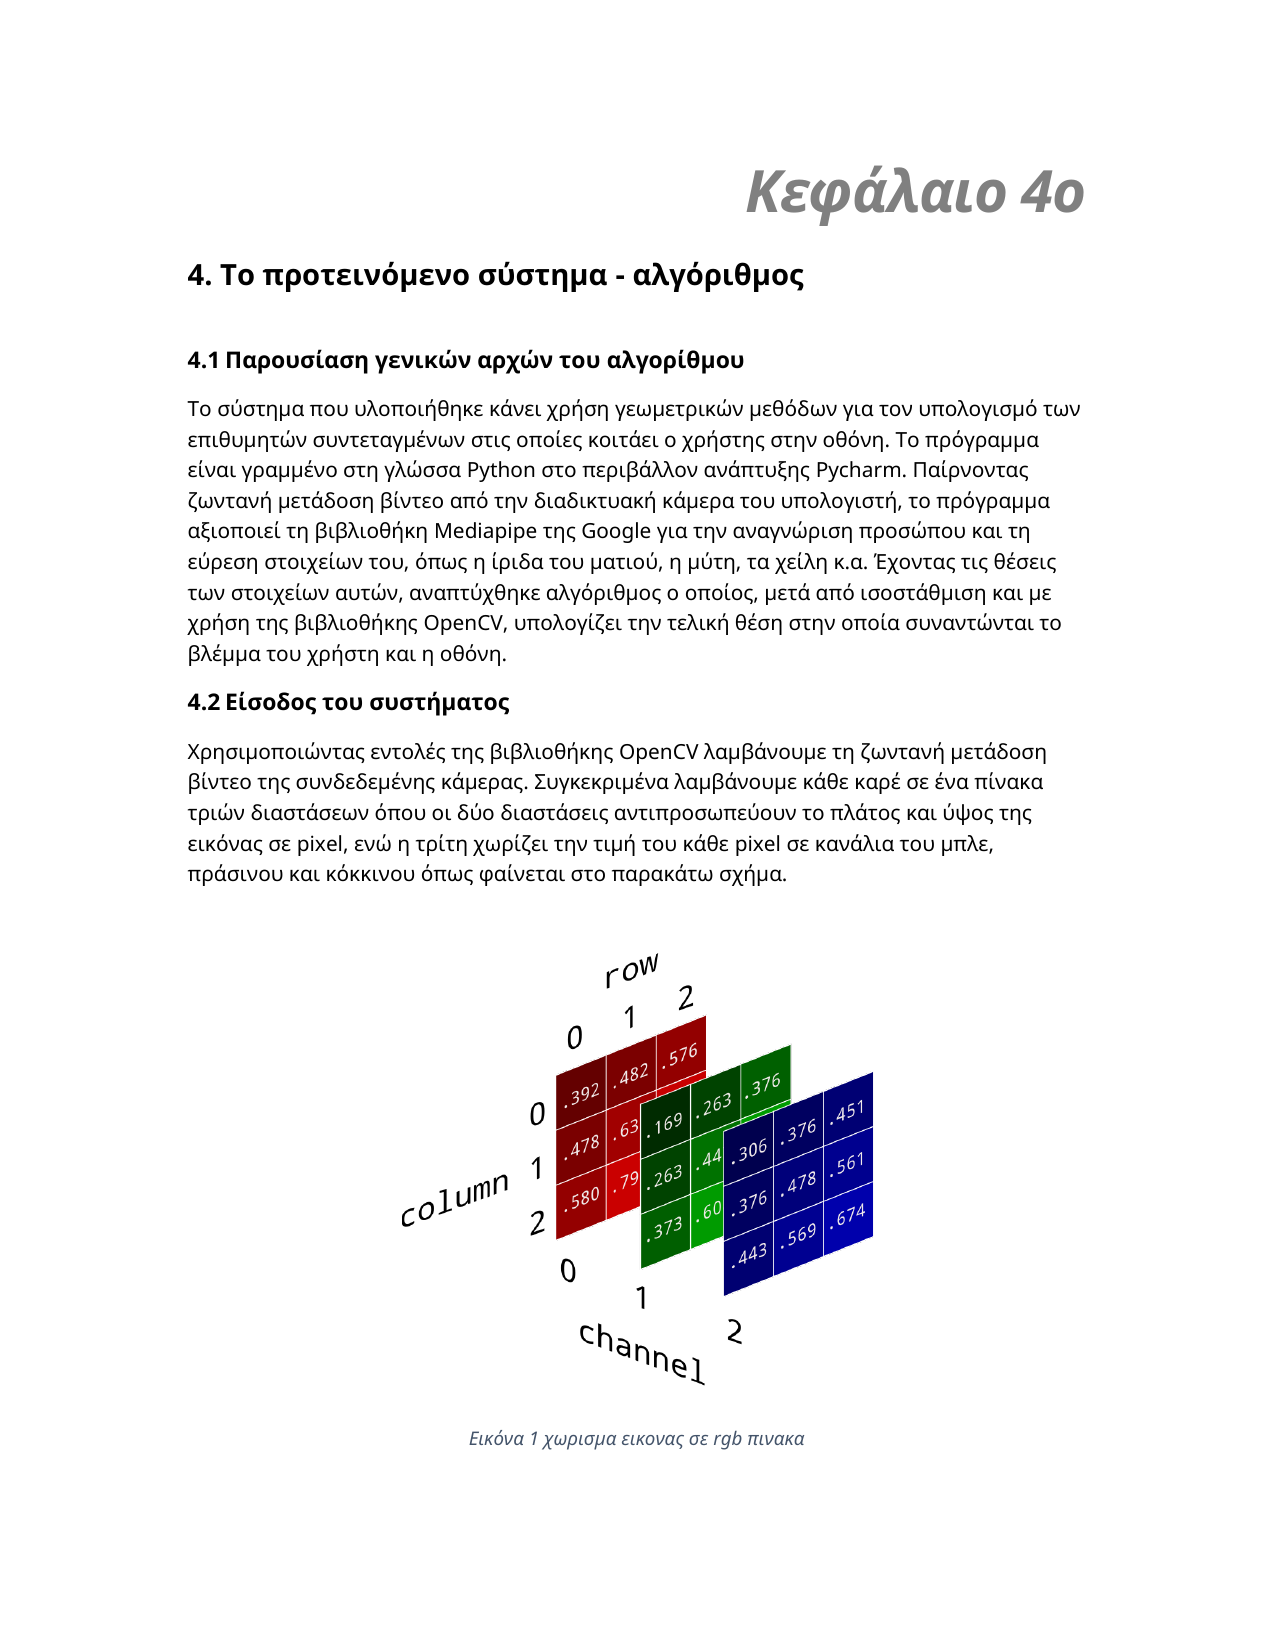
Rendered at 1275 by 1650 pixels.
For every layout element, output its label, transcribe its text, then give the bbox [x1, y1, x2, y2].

text Χρησιμοποιώντας εντολές της βιβλιοθήκης OpenCV λαμβάνουμε τη ζωντανή μετάδοση βίντεο της συνδεδεμένης κάμερας. Συγκεκριμένα λαμβάνουμε κάθε καρέ σε ένα πίνακα τριών διαστάσεων όπου οι δύο διαστάσεις αντιπροσωπεύουν το πλάτος και ύψος της εικόνας σε pixel, ενώ η τρίτη χωρίζει την τιμή του κάθε pixel σε κανάλια του μπλε, πράσινου και κόκκινου όπως φαίνεται στο παρακάτω σχήμα. [187, 737, 1087, 888]
subtitle 4. Το προτεινόμενο σύστημα - αλγόριθμος [187, 254, 1087, 294]
text Το σύστημα που υλοποιήθηκε κάνει χρήση γεωμετρικών μεθόδων για τον υπολογισμό των επιθυμητών συντεταγμένων στις οποίες κοιτάει ο χρήστης στην οθόνη. Το πρόγραμμα είναι γραμμένο στη γλώσσα Python στο περιβάλλον ανάπτυξης Pycharm. Παίρνοντας ζωντανή μετάδοση βίντεο από την διαδικτυακή κάμερα του υπολογιστή, το πρόγραμμα αξιοποιεί τη βιβλιοθήκη Mediapipe της Google για την αναγνώριση προσώπου και τη εύρεση στοιχείων του, όπως η ίριδα του ματιού, η μύτη, τα χείλη κ.α. Έχοντας τις θέσεις των στοιχείων αυτών, αναπτύχθηκε αλγόριθμος ο οποίος, μετά από ισοστάθμιση και με χρήση της βιβλιοθήκης OpenCV, υπολογίζει την τελική θέση στην οποία συναντώνται το βλέμμα του χρήστη και η οθόνη. [187, 394, 1087, 667]
title Κεφάλαιο 4ο [225, 150, 1087, 229]
picture [402, 953, 874, 1406]
subtitle Παρουσίαση γενικών αρχών του αλγορίθμου [187, 344, 1087, 375]
subtitle Είσοδος του συστήματος [187, 686, 1087, 718]
